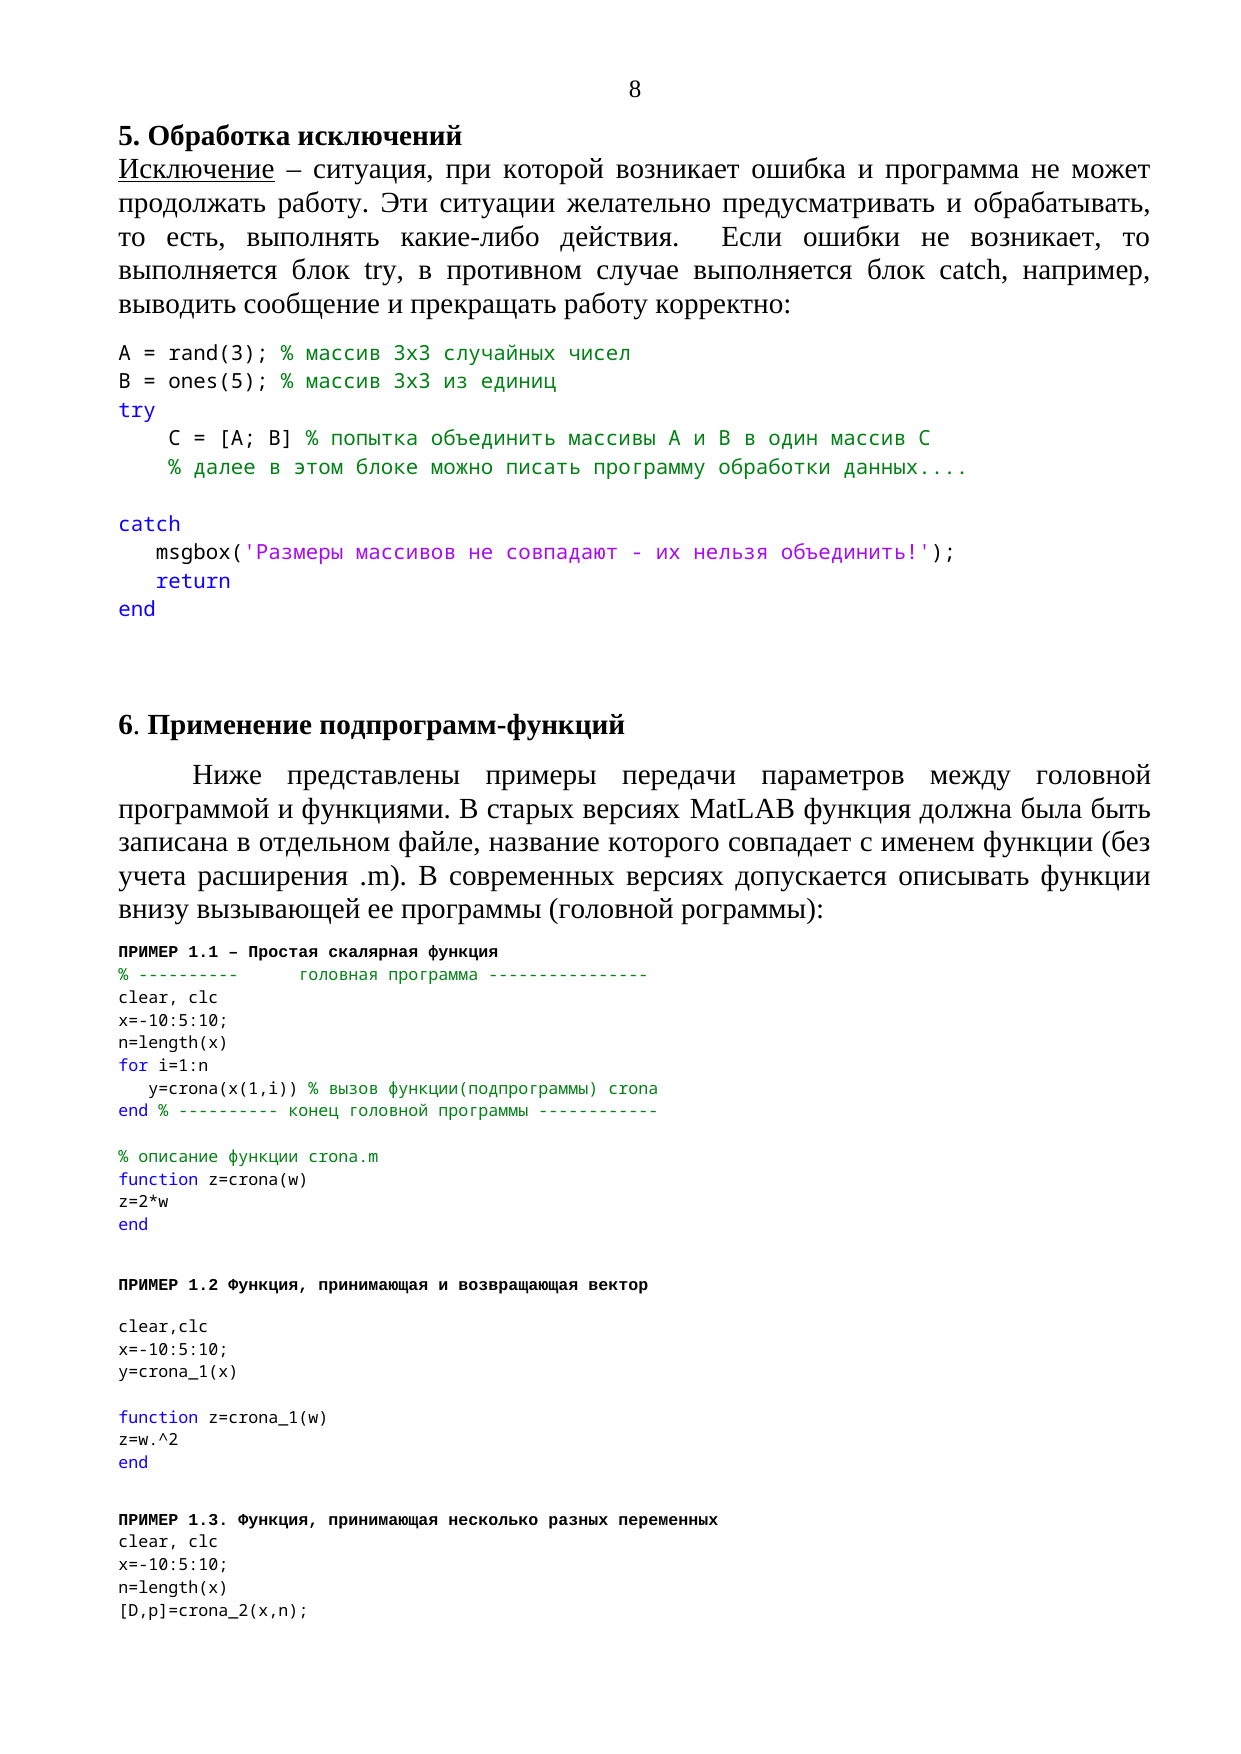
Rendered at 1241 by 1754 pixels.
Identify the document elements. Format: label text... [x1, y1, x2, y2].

text n=length(x) [118, 1031, 1152, 1053]
text x=-10:5:10; [118, 1337, 1152, 1360]
text B = ones(5); % массив 3х3 из единиц [118, 367, 1152, 395]
text % далее в этом блоке можно писать программу обработки данных.... [118, 452, 1152, 480]
text 5. Обработка исключений [118, 118, 1152, 152]
text msgbox('Размеры массивов не совпадают - их нельзя объединить!'); [118, 537, 1152, 566]
text catch [118, 509, 1152, 537]
text x=-10:5:10; [118, 1008, 1152, 1031]
text clear, clc [118, 1530, 1152, 1553]
text Ниже представлены примеры передачи параметров между головной программой и функциями. В старых версиях MatLAB функция должна была быть записана в отдельном файле, название которого совпадает с именем функции (без учета расширения .m). В современных версиях допускается описывать функции внизу вызывающей ее программы (головной рограммы): [118, 757, 1152, 925]
text try [118, 395, 1152, 423]
text z=2*w [118, 1190, 1152, 1212]
text A = rand(3); % массив 3х3 случайных чисел [118, 338, 1152, 367]
text function z=crona(w) [118, 1167, 1152, 1190]
text ПРИМЕР 1.2 Функция, принимающая и возвращающая вектор [118, 1277, 1152, 1296]
text function z=crona_1(w) [118, 1405, 1152, 1428]
text end [118, 1451, 1152, 1473]
text x=-10:5:10; [118, 1553, 1152, 1575]
text Исключение – ситуация, при которой возникает ошибка и программа не может продолжать работу. Эти ситуации желательно предусматривать и обрабатывать, то есть, выполнять какие-либо действия. Если ошибки не возникает, то выполняется блок try, в противном случае выполняется блок catch, например, выводить сообщение и прекращать работу корректно: [118, 152, 1152, 319]
text for i=1:n [118, 1053, 1152, 1076]
text end [118, 1212, 1152, 1235]
text end [118, 594, 1152, 623]
text % ---------- головная программа ---------------- [118, 963, 1152, 985]
text return [118, 566, 1152, 594]
text [D,p]=crona_2(x,n); [118, 1598, 1152, 1621]
text n=length(x) [118, 1575, 1152, 1598]
text end % ---------- конец головной программы ------------ [118, 1099, 1152, 1122]
text clear,clc [118, 1314, 1152, 1337]
text % описание функции crona.m [118, 1144, 1152, 1167]
text y=crona(x(1,i)) % вызов функции(подпрограммы) crona [118, 1076, 1152, 1099]
text z=w.^2 [118, 1428, 1152, 1451]
text clear, clc [118, 985, 1152, 1008]
text C = [A; B] % попытка объединить массивы A и В в один массив С [118, 423, 1152, 452]
text 6. Применение подпрограмм-функций [118, 707, 1152, 741]
text ПРИМЕР 1.3. Функция, принимающая несколько разных переменных [118, 1511, 1152, 1530]
text ПРИМЕР 1.1 – Простая скалярная функция [118, 944, 1152, 963]
text y=crona_1(x) [118, 1360, 1152, 1383]
